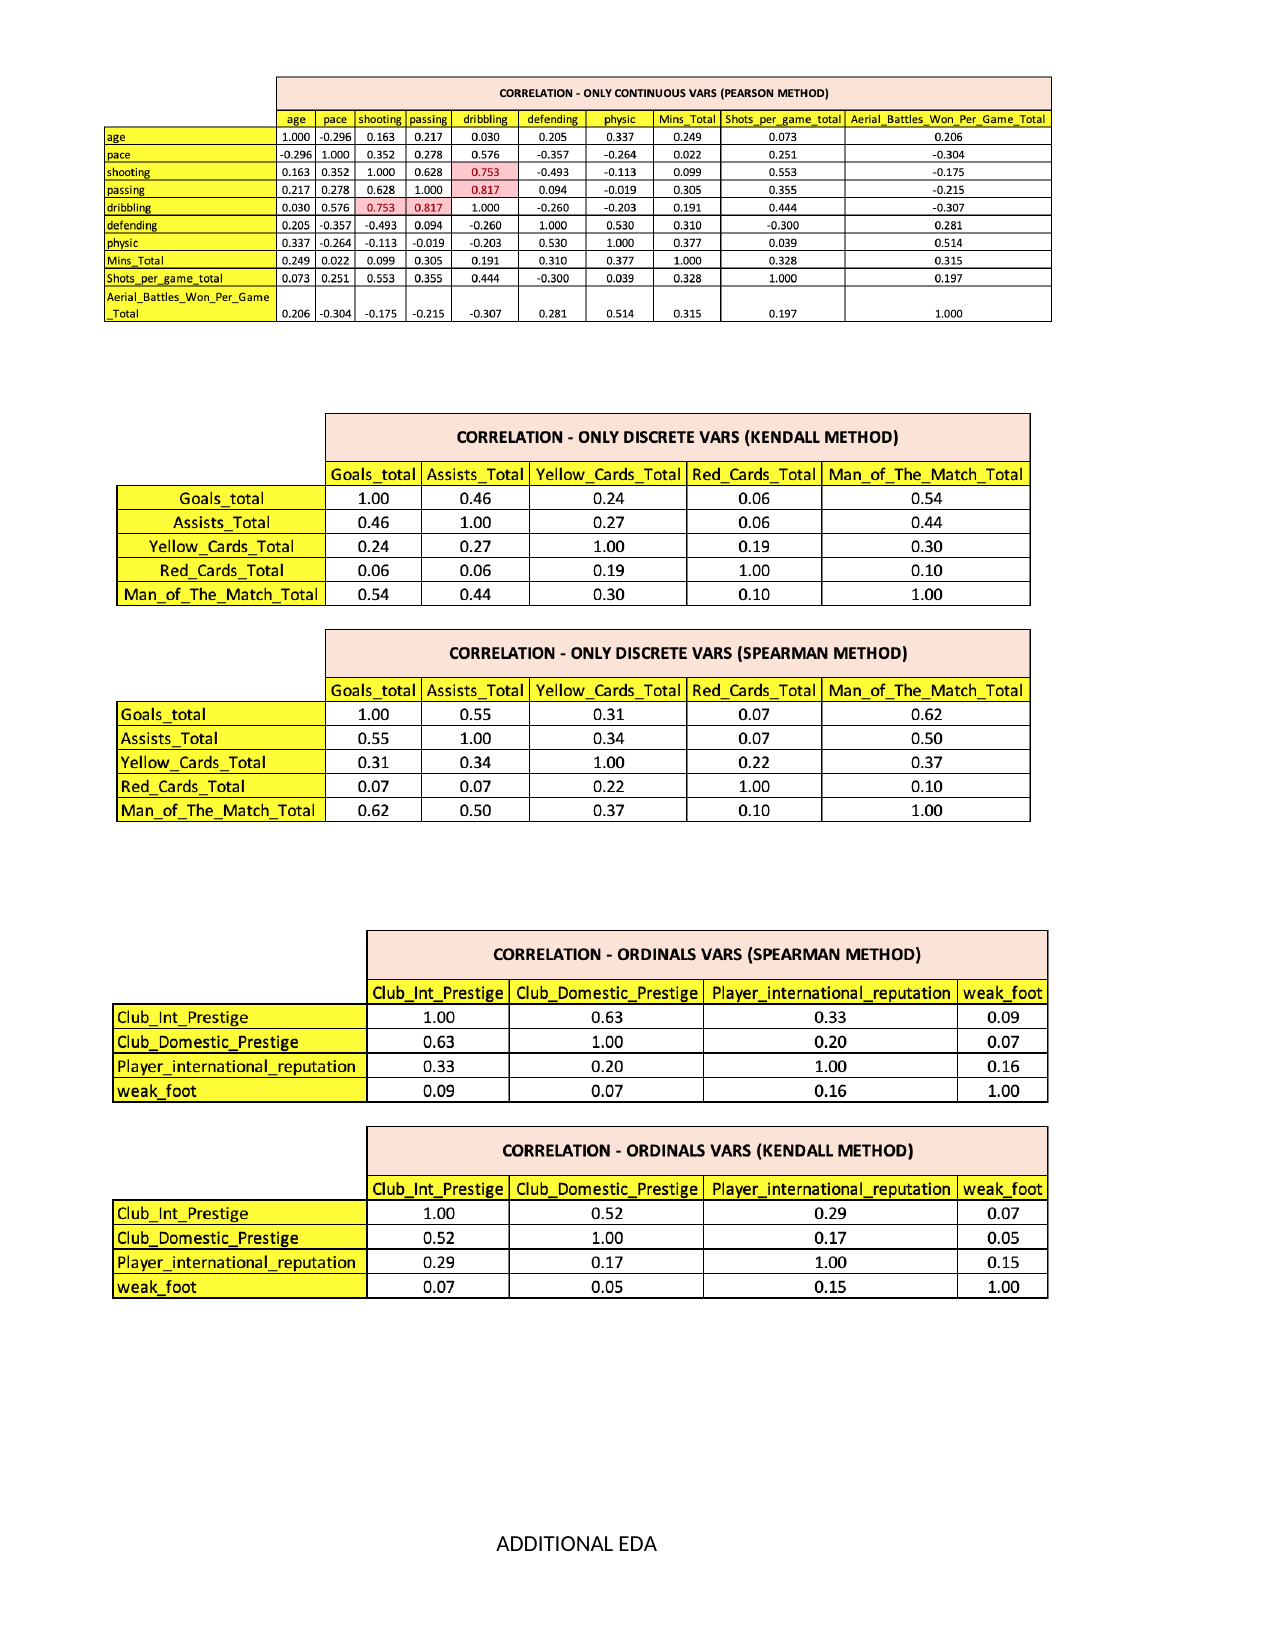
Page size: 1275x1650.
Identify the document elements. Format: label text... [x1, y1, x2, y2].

picture [89, 914, 1064, 1323]
picture [89, 71, 1064, 334]
text ADDITIONAL EDA [28, 1529, 1125, 1557]
picture [89, 399, 1064, 849]
